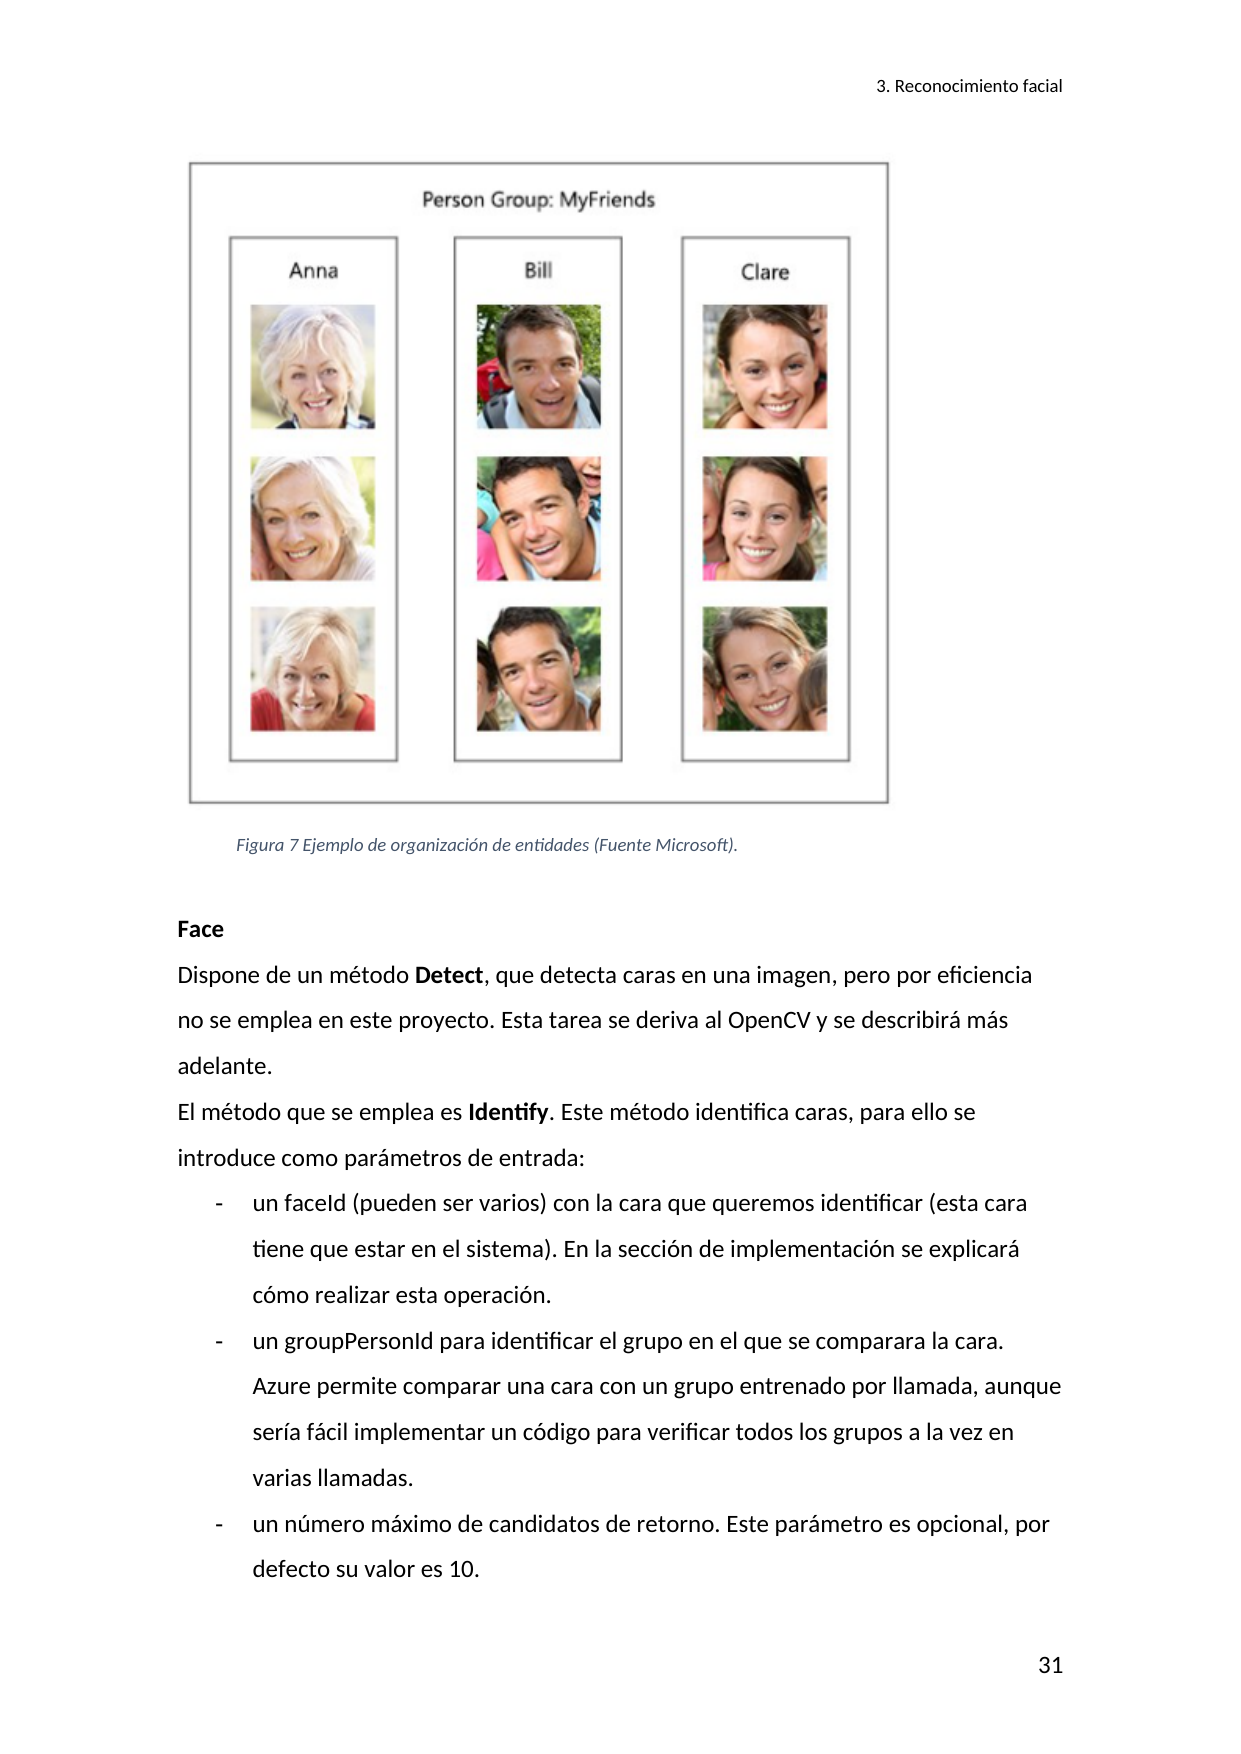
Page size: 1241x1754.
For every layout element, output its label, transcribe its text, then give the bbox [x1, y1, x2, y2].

text Face [177, 913, 1063, 944]
list un groupPersonId para identificar el grupo en el que se comparara la cara. Azure permite comparar una cara con un grupo entrenado por llamada, aunque sería fácil implementar un código para verificar todos los grupos a la vez en varias llamadas. [215, 1325, 1063, 1492]
list un número máximo de candidatos de retorno. Este parámetro es opcional, por defecto su valor es 10. [215, 1508, 1063, 1584]
picture [177, 147, 903, 818]
text Dispone de un método Detect, que detecta caras en una imagen, pero por eficiencia no se emplea en este proyecto. Esta tarea se deriva al OpenCV y se describirá más adelante. [177, 959, 1063, 1081]
list un faceId (pueden ser varios) con la cara que queremos identificar (esta cara tiene que estar en el sistema). En la sección de implementación se explicará cómo realizar esta operación. [215, 1188, 1063, 1309]
text Figura 7 Ejemplo de organización de entidades (Fuente Microsoft). [177, 833, 1063, 856]
text El método que se emplea es Identify. Este método identifica caras, para ello se introduce como parámetros de entrada: [177, 1096, 1063, 1172]
